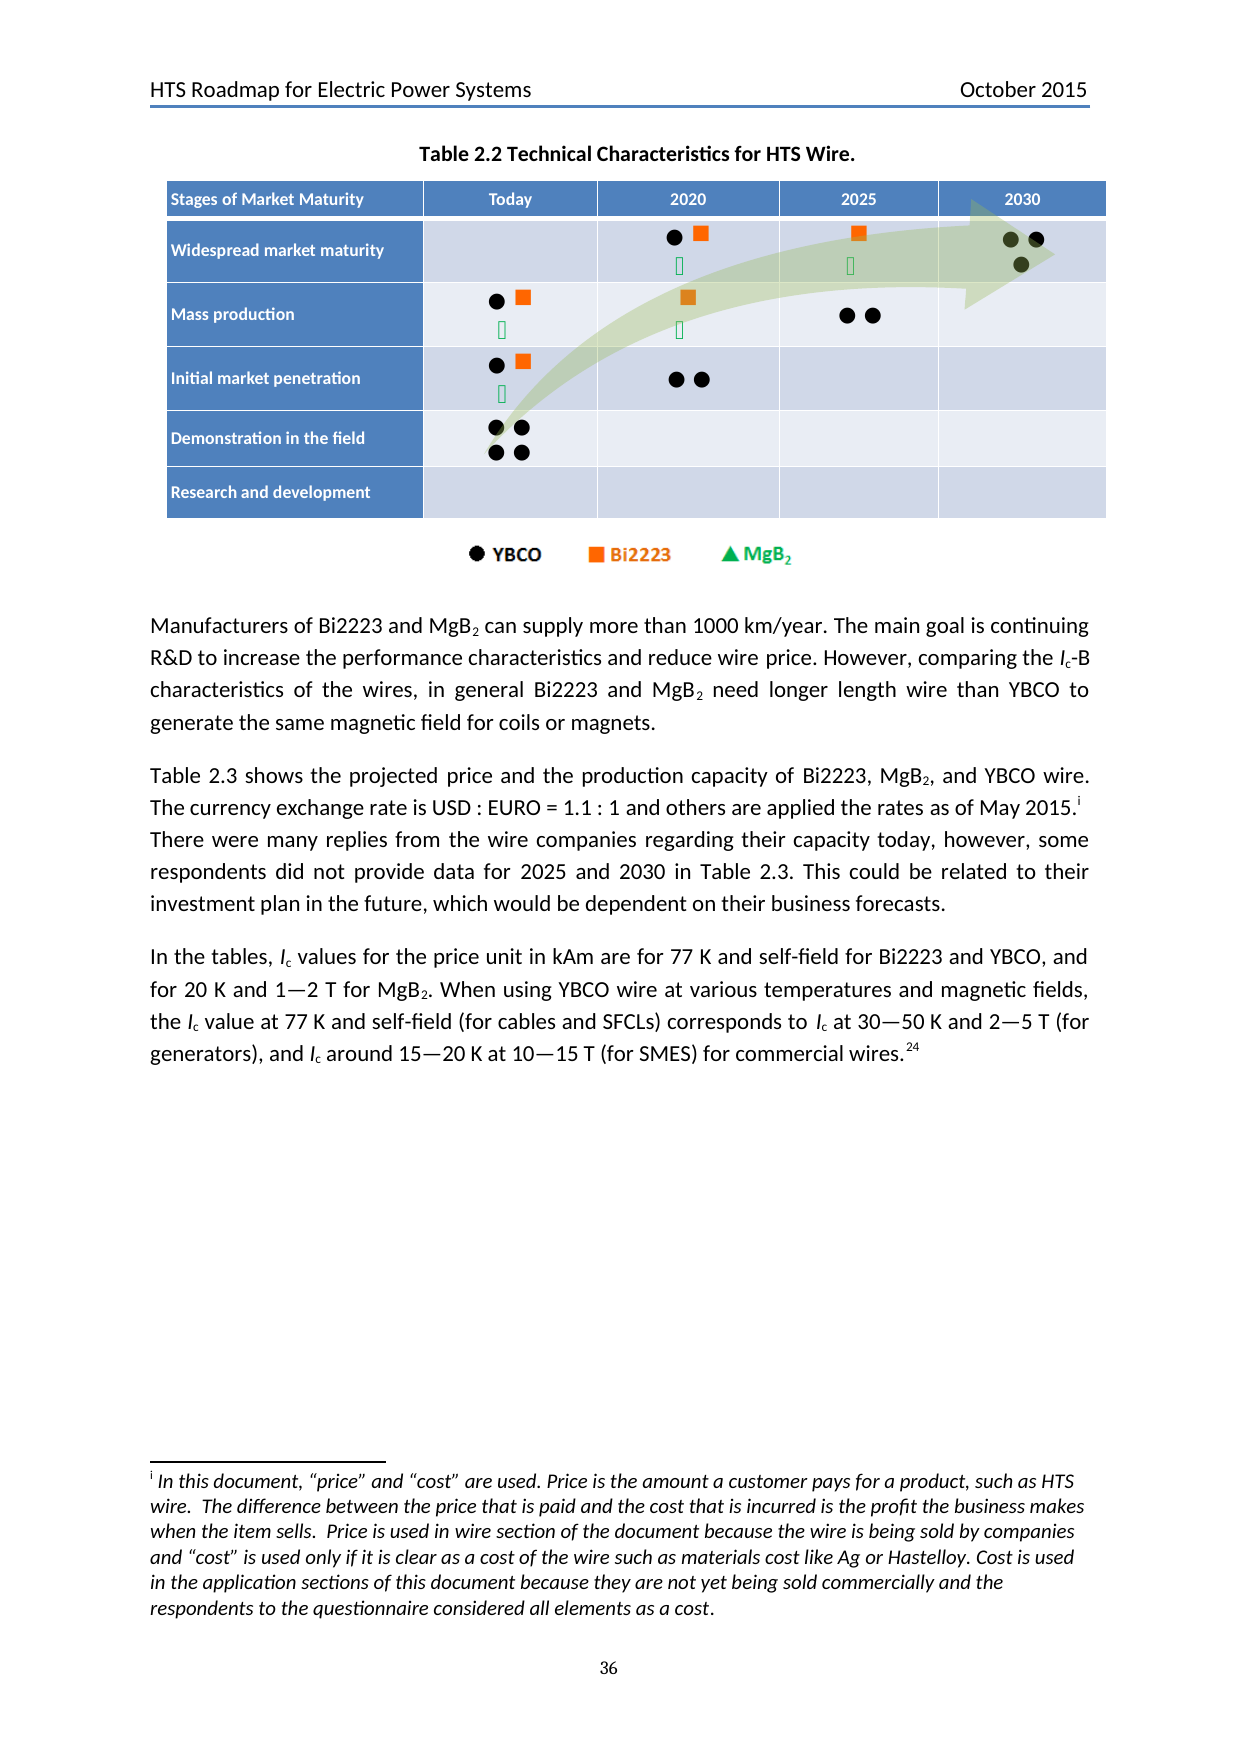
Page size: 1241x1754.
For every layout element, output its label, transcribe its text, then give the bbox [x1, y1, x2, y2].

picture [458, 541, 817, 571]
text Table 2.3 shows the projected price and the production capacity of Bi2223, MgB2, and YBCO wire. The currency exchange rate is USD : EURO = 1.1 : 1 and others are applied the rates as of May 2015. [150, 761, 1090, 821]
text In the tables, Ic values for the price unit in kAm are for 77 K and self-field for Bi2223 and YBCO, and for 20 K and 1—2 T for MgB2. When using YBCO wire at various temperatures and magnetic fields, the Ic value at 77 K and self-field (for cables and SFCLs) corresponds to Ic at 30—50 K and 2—5 T (for generators), and Ic around 15—20 K at 10—15 T (for SMES) for commercial wires. [150, 942, 1090, 1067]
text There were many replies from the wire companies regarding their capacity today, however, some respondents did not provide data for 2025 and 2030 in Table 2.3. This could be related to their investment plan in the future, which would be dependent on their business forecasts. [150, 825, 1090, 917]
text Manufacturers of Bi2223 and MgB2 can supply more than 1000 km/year. The main goal is continuing R&D to increase the performance characteristics and reduce wire price. However, comparing the Ic-B characteristics of the wires, in general Bi2223 and MgB2 need longer length wire than YBCO to generate the same magnetic field for coils or magnets. [150, 611, 1090, 736]
